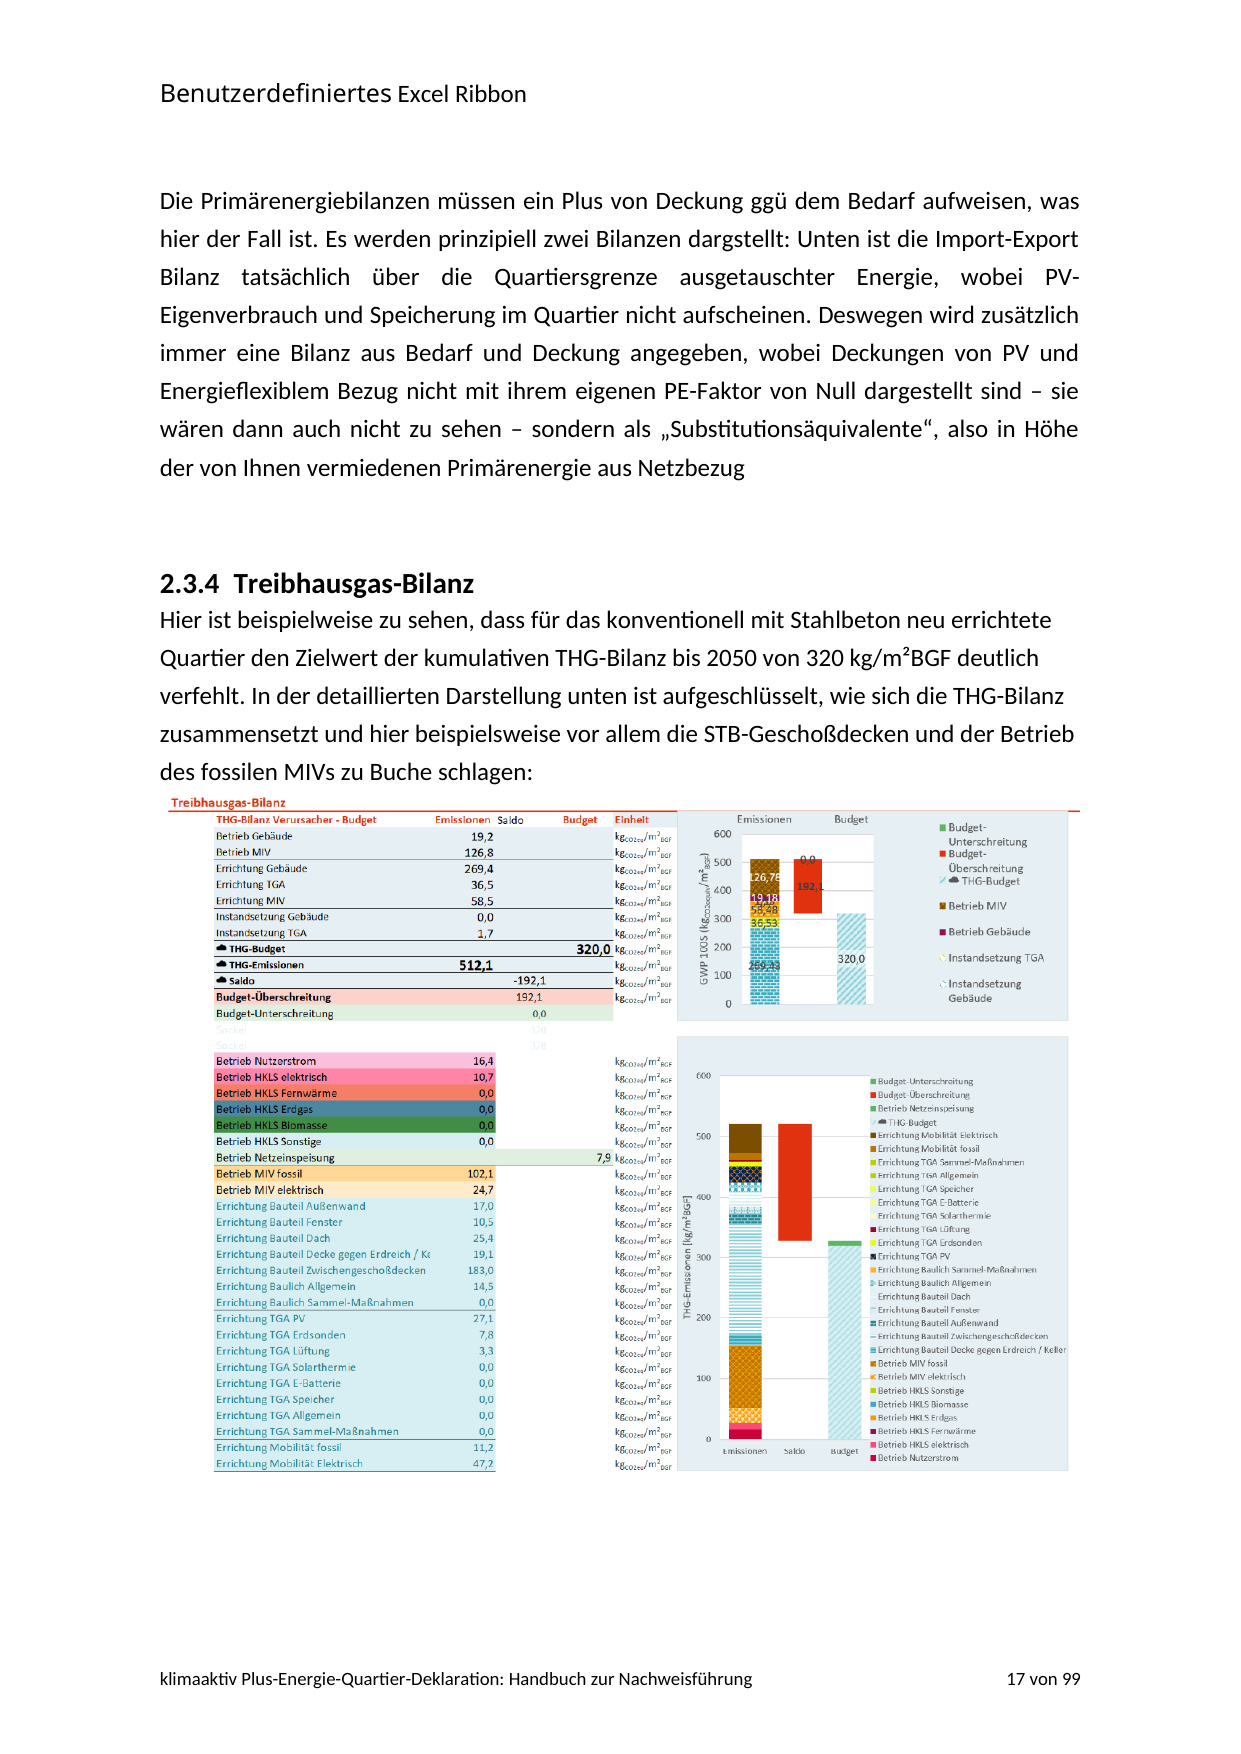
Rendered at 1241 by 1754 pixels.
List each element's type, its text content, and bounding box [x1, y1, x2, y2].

text Treibhausgas-Bilanz [159, 565, 1081, 600]
text Die Primärenergiebilanzen müssen ein Plus von Deckung ggü dem Bedarf aufweisen, was hier der Fall ist. Es werden prinzipiell zwei Bilanzen dargstellt: Unten ist die Import-Export Bilanz tatsächlich über die Quartiersgrenze ausgetauschter Energie, wobei PV-Eigenverbrauch und Speicherung im Quartier nicht aufscheinen. Deswegen wird zusätzlich immer eine Bilanz aus Bedarf und Deckung angegeben, wobei Deckungen von PV und Energieflexiblem Bezug nicht mit ihrem eigenen PE-Faktor von Null dargestellt sind – sie wären dann auch nicht zu sehen – sondern als „Substitutionsäquivalente“, also in Höhe der von Ihnen vermiedenen Primärenergie aus Netzbezug [159, 185, 1081, 482]
picture [159, 794, 1080, 1487]
